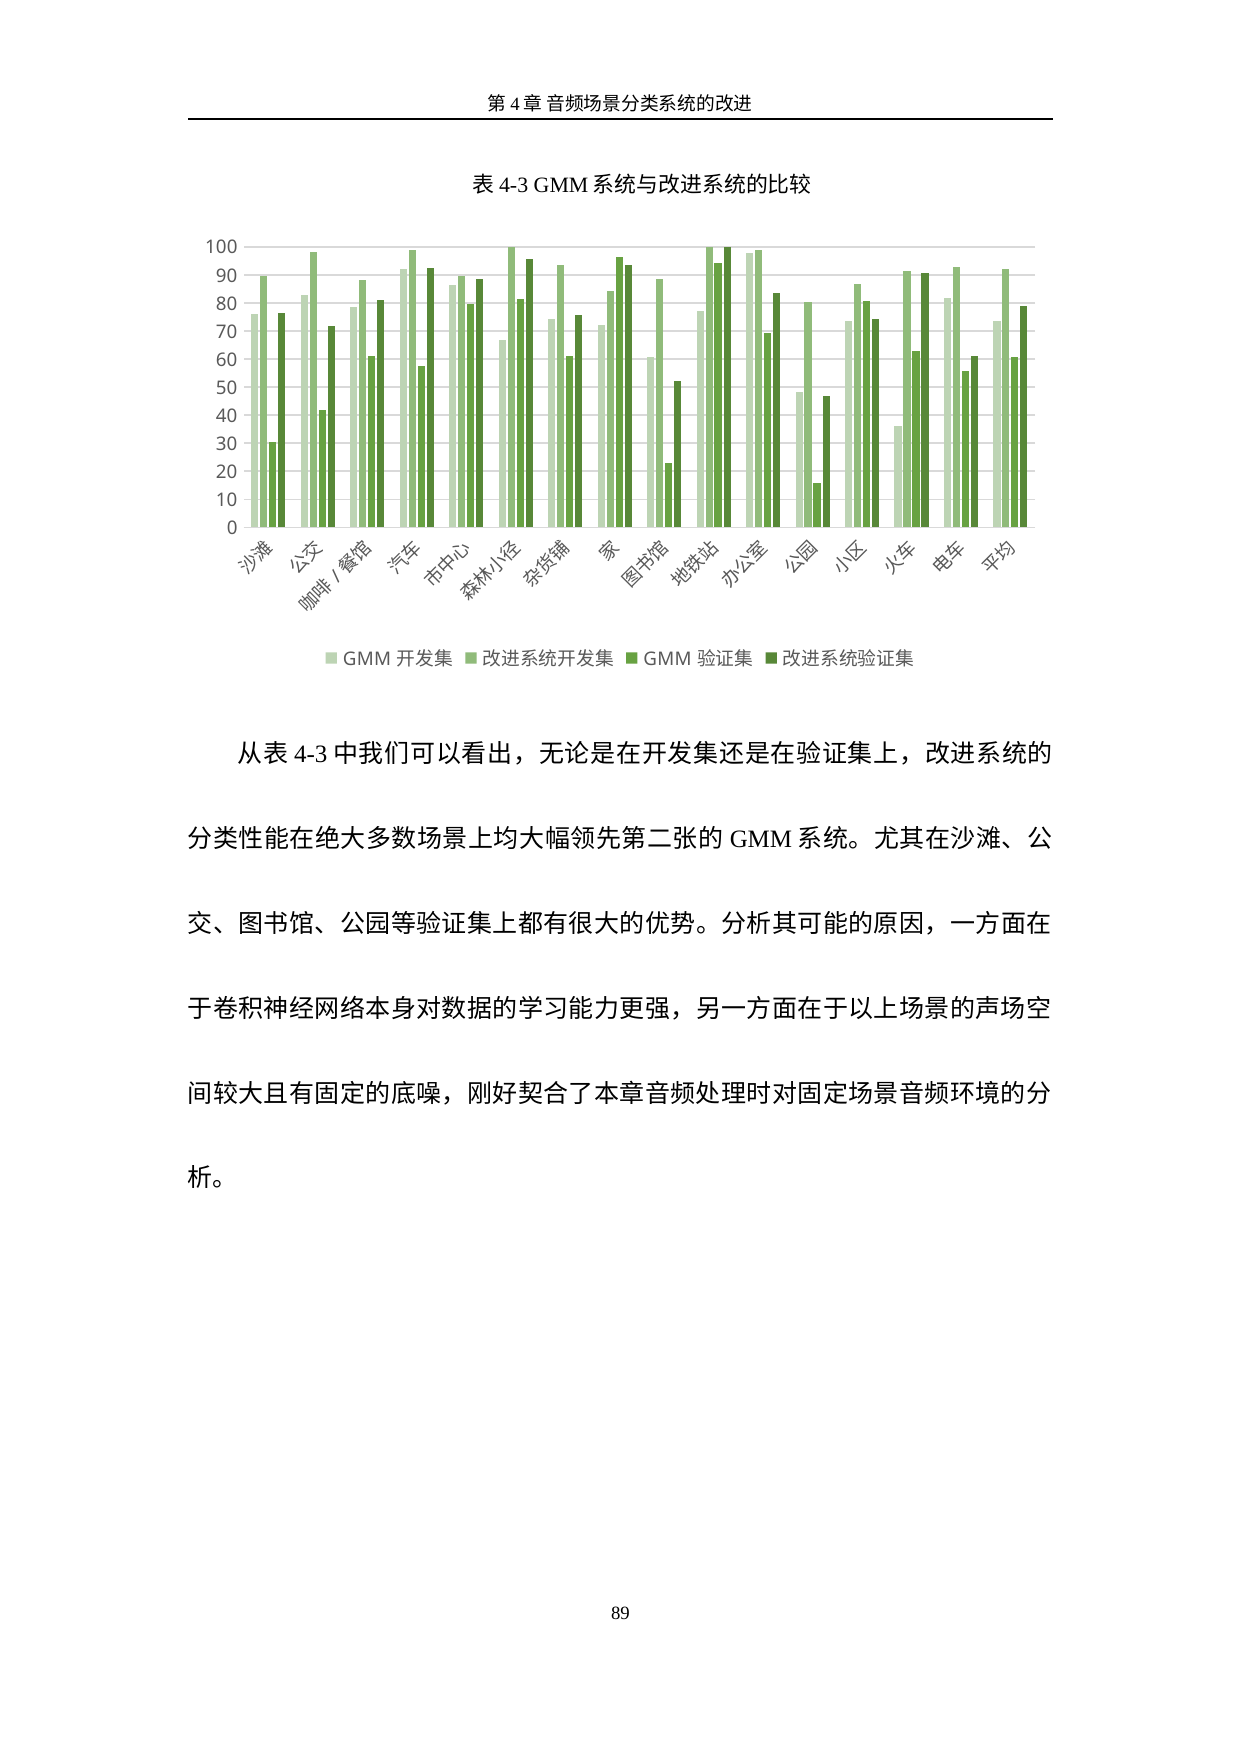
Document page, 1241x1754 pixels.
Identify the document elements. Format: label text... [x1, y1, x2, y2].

subtitle 表4-3 GMM系统与改进系统的比较 [187, 166, 1053, 199]
text 从表4-3中我们可以看出，无论是在开发集还是在验证集上，改进系统的分类性能在绝大多数场景上均大幅领先第二张的GMM系统。尤其在沙滩、公交、图书馆、公园等验证集上都有很大的优势。分析其可能的原因，一方面在于卷积神经网络本身对数据的学习能力更强，另一方面在于以上场景的声场空间较大且有固定的底噪，刚好契合了本章音频处理时对固定场景音频环境的分析。 [187, 718, 1053, 1210]
